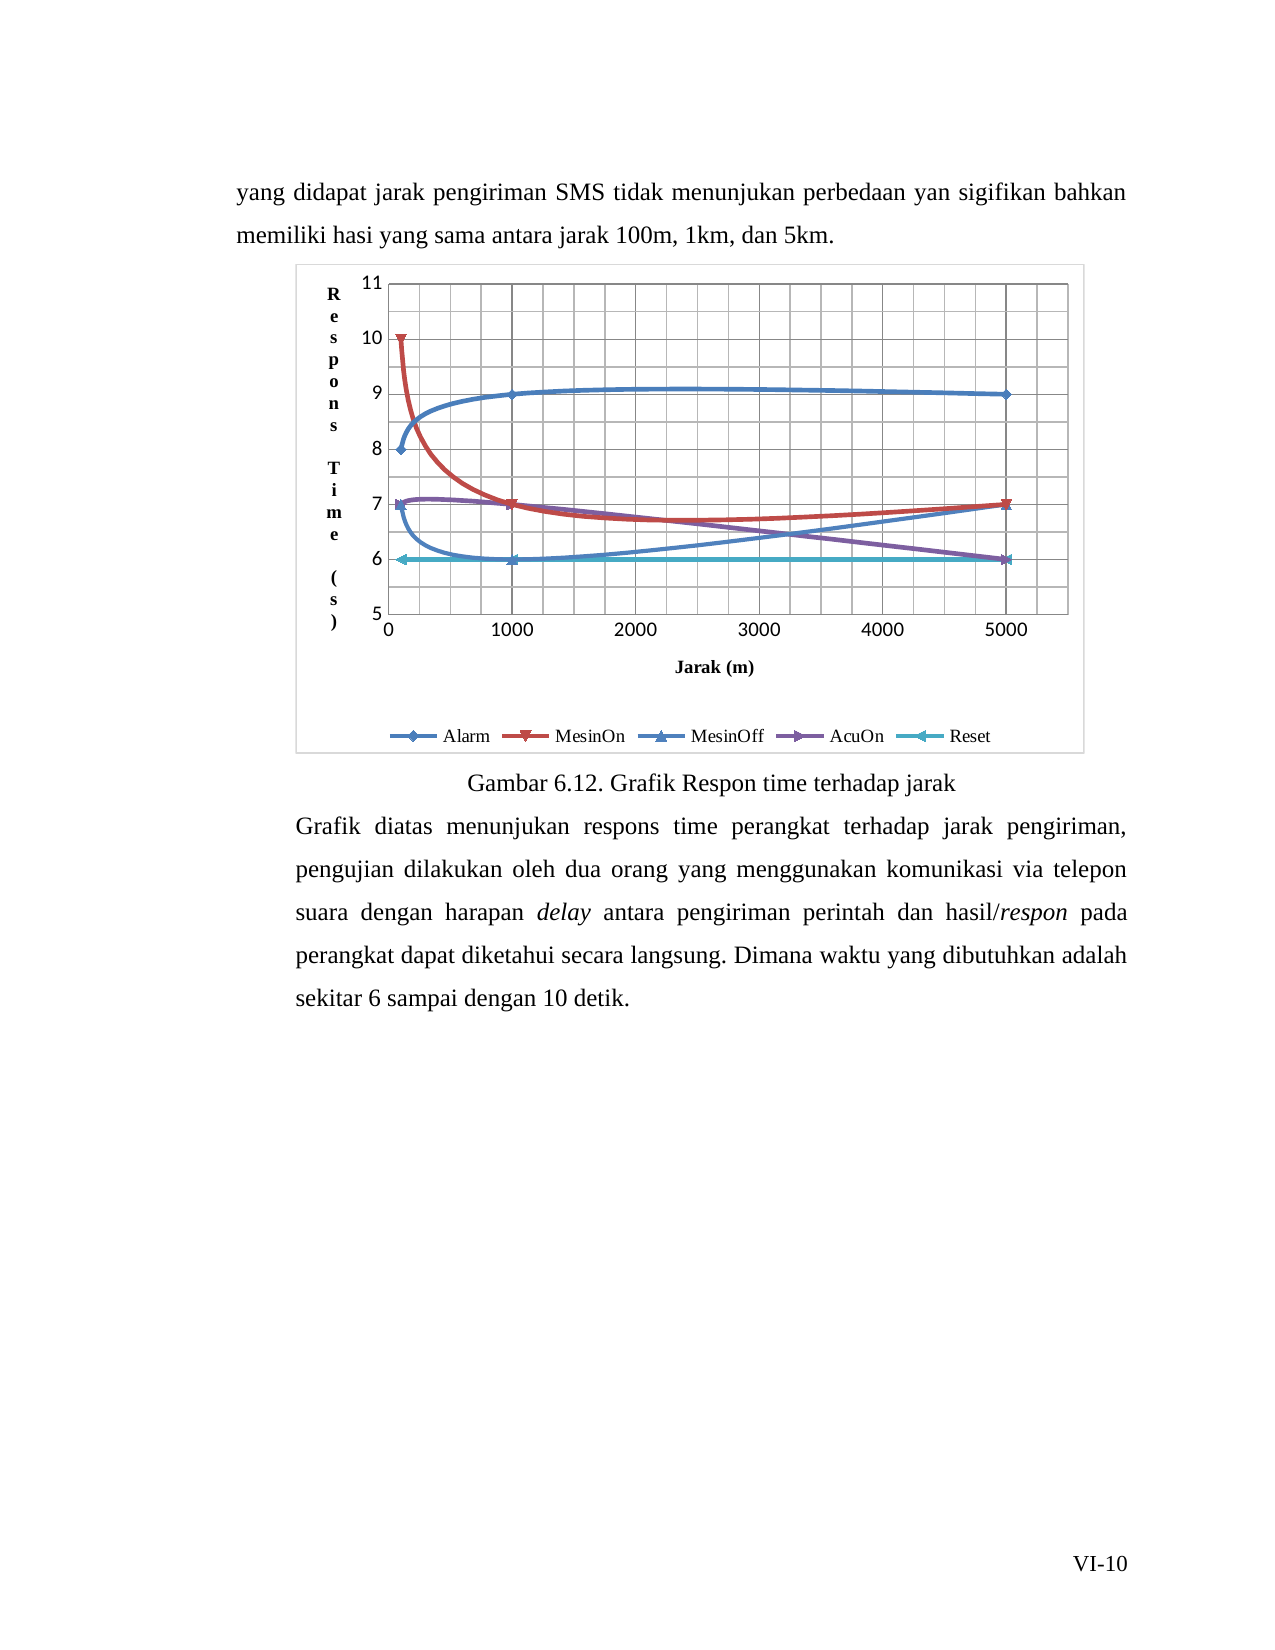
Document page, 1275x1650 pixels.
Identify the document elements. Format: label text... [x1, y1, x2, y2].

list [236, 177, 1127, 249]
list Gambar 6.12. Grafik Respon time terhadap jarak [295, 768, 1127, 796]
list Grafik diatas menunjukan respons time perangkat terhadap jarak pengiriman, pengujian dilakukan oleh dua orang yang menggunakan komunikasi via telepon suara dengan harapan delay antara pengiriman perintah dan hasil/respon pada perangkat dapat diketahui secara langsung. Dimana waktu yang dibutuhkan adalah sekitar 6 sampai dengan 10 detik. [295, 811, 1127, 1012]
